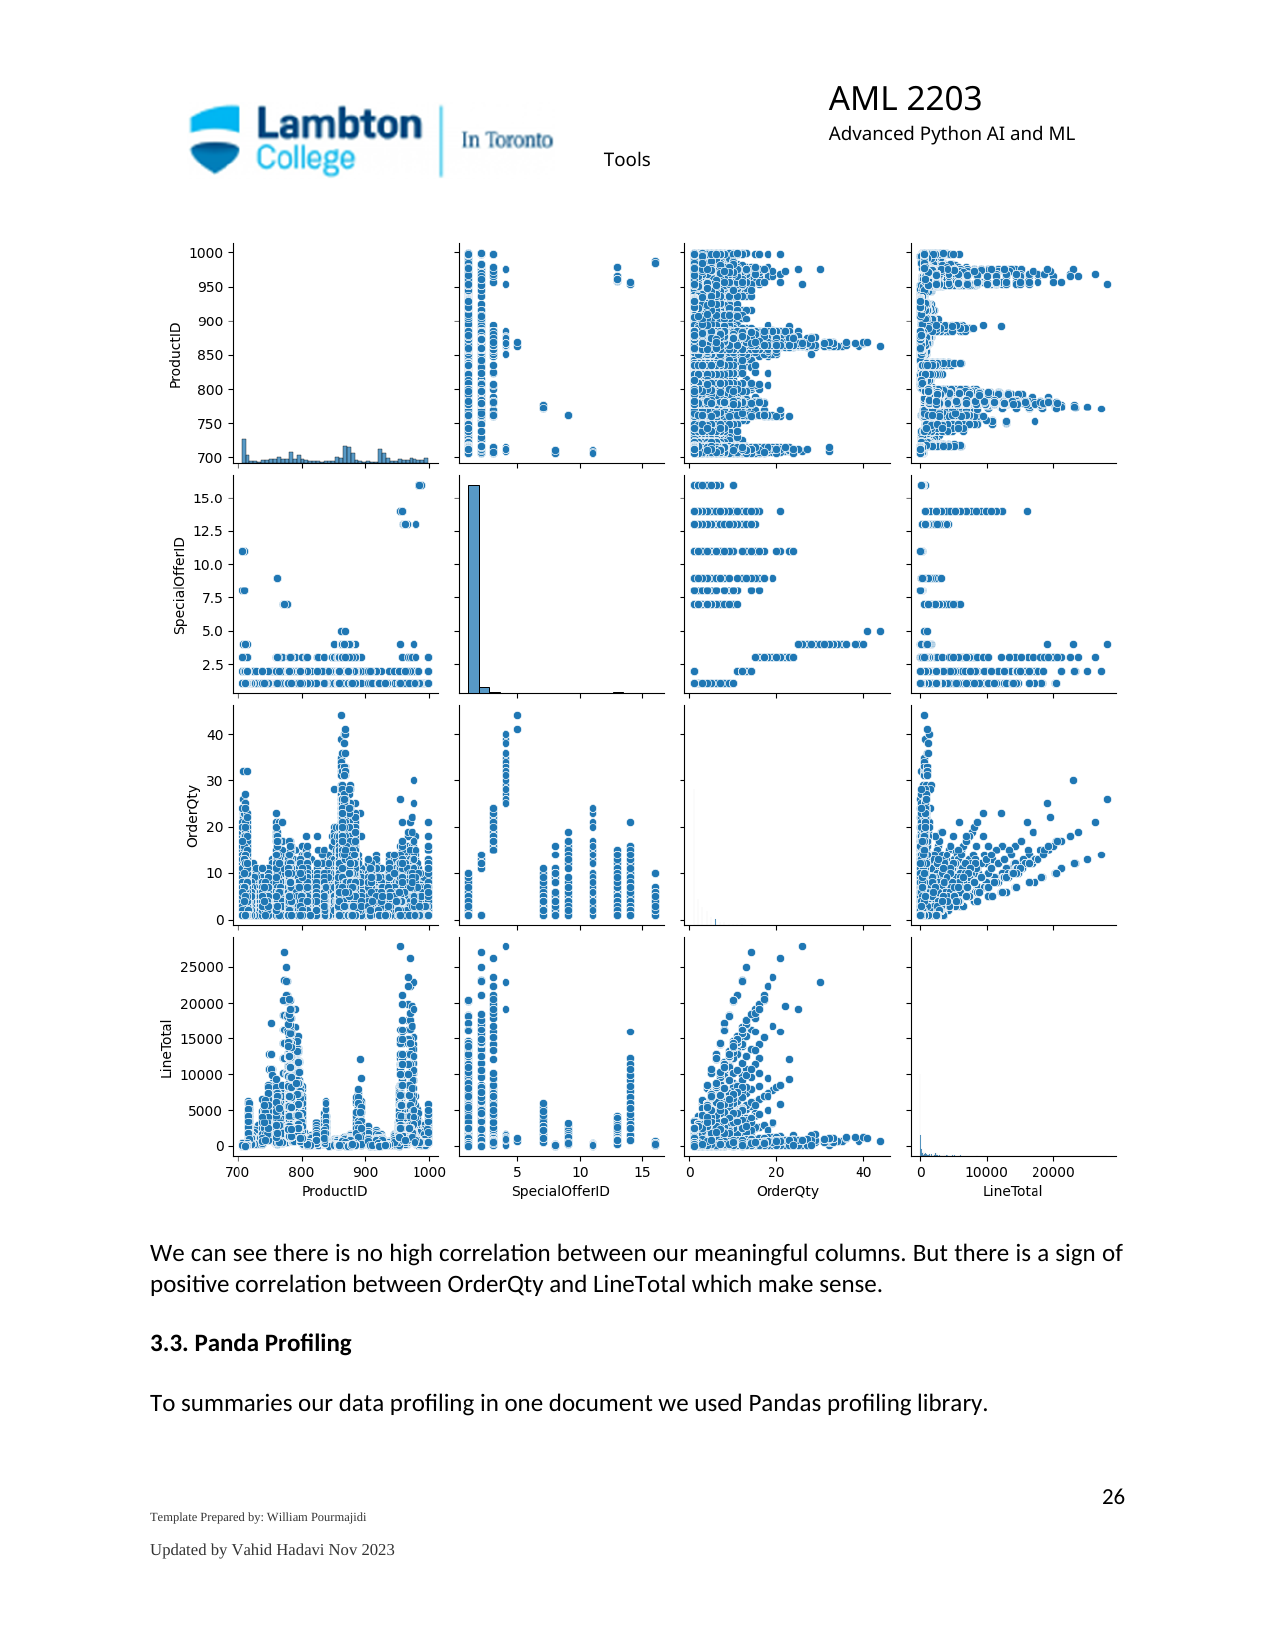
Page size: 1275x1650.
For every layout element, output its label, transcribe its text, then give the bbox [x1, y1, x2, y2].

picture [187, 102, 556, 179]
text 3.3. Panda Profiling [150, 1327, 1125, 1358]
text To summaries our data profiling in one document we used Pandas profiling library. [150, 1387, 1125, 1418]
picture [150, 233, 1125, 1208]
text We can see there is no high correlation between our meaningful columns. But there is a sign of positive correlation between OrderQty and LineTotal which make sense. [150, 1237, 1125, 1298]
